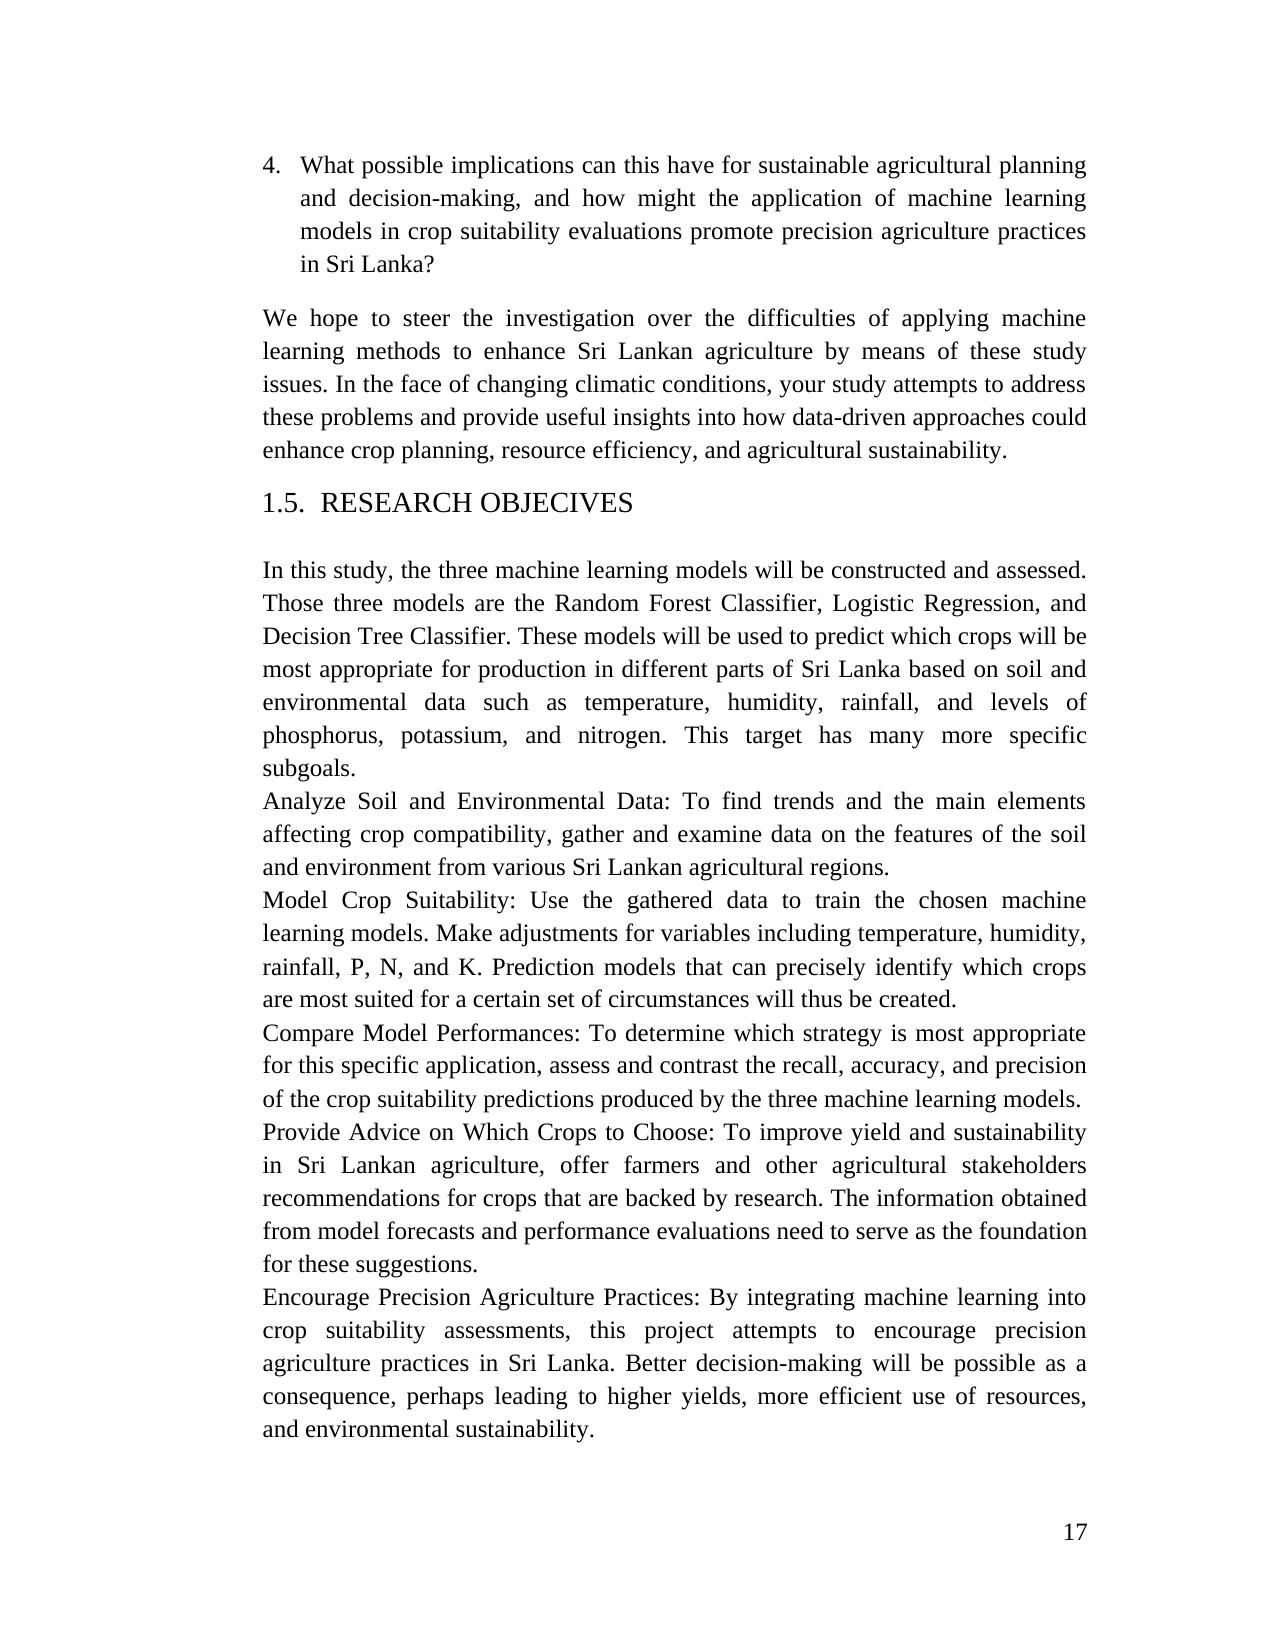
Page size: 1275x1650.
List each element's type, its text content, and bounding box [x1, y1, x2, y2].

list Compare Model Performances: To determine which strategy is most appropriate for this specific application, assess and contrast the recall, accuracy, and precision of the crop suitability predictions produced by the three machine learning models. [262, 1018, 1087, 1112]
list What possible implications can this have for sustainable agricultural planning and decision-making, and how might the application of machine learning models in crop suitability evaluations promote precision agriculture practices in Sri Lanka? [262, 150, 1087, 278]
list Provide Advice on Which Crops to Choose: To improve yield and sustainability in Sri Lankan agriculture, offer farmers and other agricultural stakeholders recommendations for crops that are backed by research. The information obtained from model forecasts and performance evaluations need to serve as the foundation for these suggestions. [262, 1117, 1087, 1277]
list Analyze Soil and Environmental Data: To find trends and the main elements affecting crop compatibility, gather and examine data on the features of the soil and environment from various Sri Lankan agricultural regions. [262, 786, 1087, 881]
subtitle RESEARCH OBJECIVES [261, 485, 1087, 518]
list We hope to steer the investigation over the difficulties of applying machine learning methods to enhance Sri Lankan agriculture by means of these study issues. In the face of changing climatic conditions, your study attempts to address these problems and provide useful insights into how data-driven approaches could enhance crop planning, resource efficiency, and agricultural sustainability. [262, 303, 1087, 464]
list Model Crop Suitability: Use the gathered data to train the chosen machine learning models. Make adjustments for variables including temperature, humidity, rainfall, P, N, and K. Prediction models that can precisely identify which crops are most suited for a certain set of circumstances will thus be created. [262, 886, 1087, 1013]
list Encourage Precision Agriculture Practices: By integrating machine learning into crop suitability assessments, this project attempts to encourage precision agriculture practices in Sri Lanka. Better decision-making will be possible as a consequence, perhaps leading to higher yields, more efficient use of resources, and environmental sustainability. [262, 1282, 1087, 1443]
list In this study, the three machine learning models will be constructed and assessed. Those three models are the Random Forest Classifier, Logistic Regression, and Decision Tree Classifier. These models will be used to predict which crops will be most appropriate for production in different parts of Sri Lanka based on soil and environmental data such as temperature, humidity, rainfall, and levels of phosphorus, potassium, and nitrogen. This target has many more specific subgoals. [262, 555, 1087, 782]
